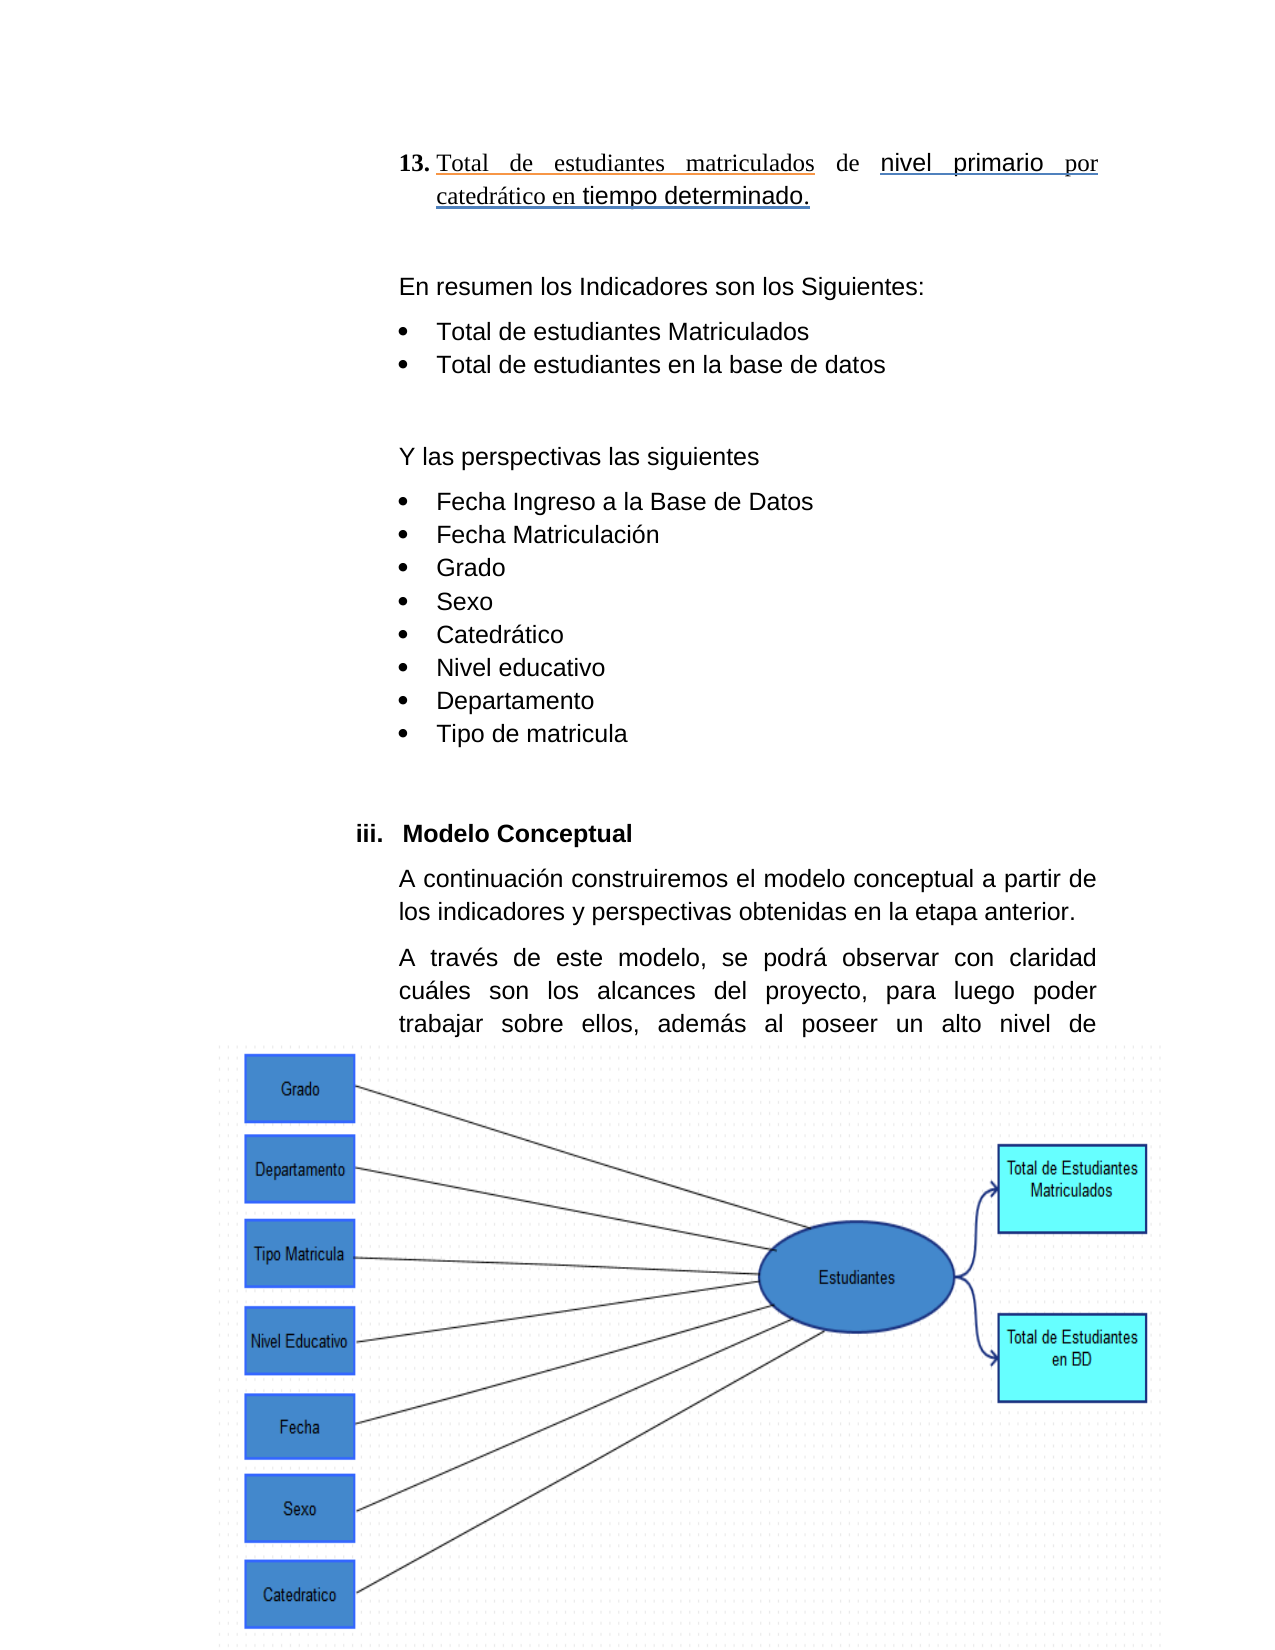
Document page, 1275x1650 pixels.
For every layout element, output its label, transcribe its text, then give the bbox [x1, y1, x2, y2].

list Fecha Ingreso a la Base de Datos [398, 487, 1098, 516]
list Nivel educativo [398, 653, 1098, 682]
list Catedrático [398, 620, 1098, 648]
list Departamento [398, 686, 1098, 715]
list Grado [398, 553, 1098, 582]
picture [215, 1045, 1164, 1650]
subtitle Modelo Conceptual [383, 818, 1098, 847]
text A través de este modelo, se podrá observar con claridad cuáles son los alcances del proyecto, para luego poder trabajar sobre ellos, además al poseer un alto nivel de definición de los datos, permite que pueda ser presentado ante los usuarios y explicado con facilidad. [398, 943, 1098, 1037]
text Y las perspectivas las siguientes [325, 442, 1098, 470]
text En resumen los Indicadores son los Siguientes: [327, 272, 1098, 301]
list Total de estudiantes en la base de datos [398, 351, 1098, 379]
list Fecha Matriculación [398, 520, 1098, 549]
list Sexo [398, 587, 1098, 615]
list Total de estudiantes Matriculados [398, 317, 1098, 346]
list Total de estudiantes matriculados de nivel primario por catedrático en tiempo determinado. [398, 148, 1098, 209]
text A continuación construiremos el modelo conceptual a partir de los indicadores y perspectivas obtenidas en la etapa anterior. [398, 864, 1098, 926]
list Tipo de matricula [398, 719, 1098, 748]
